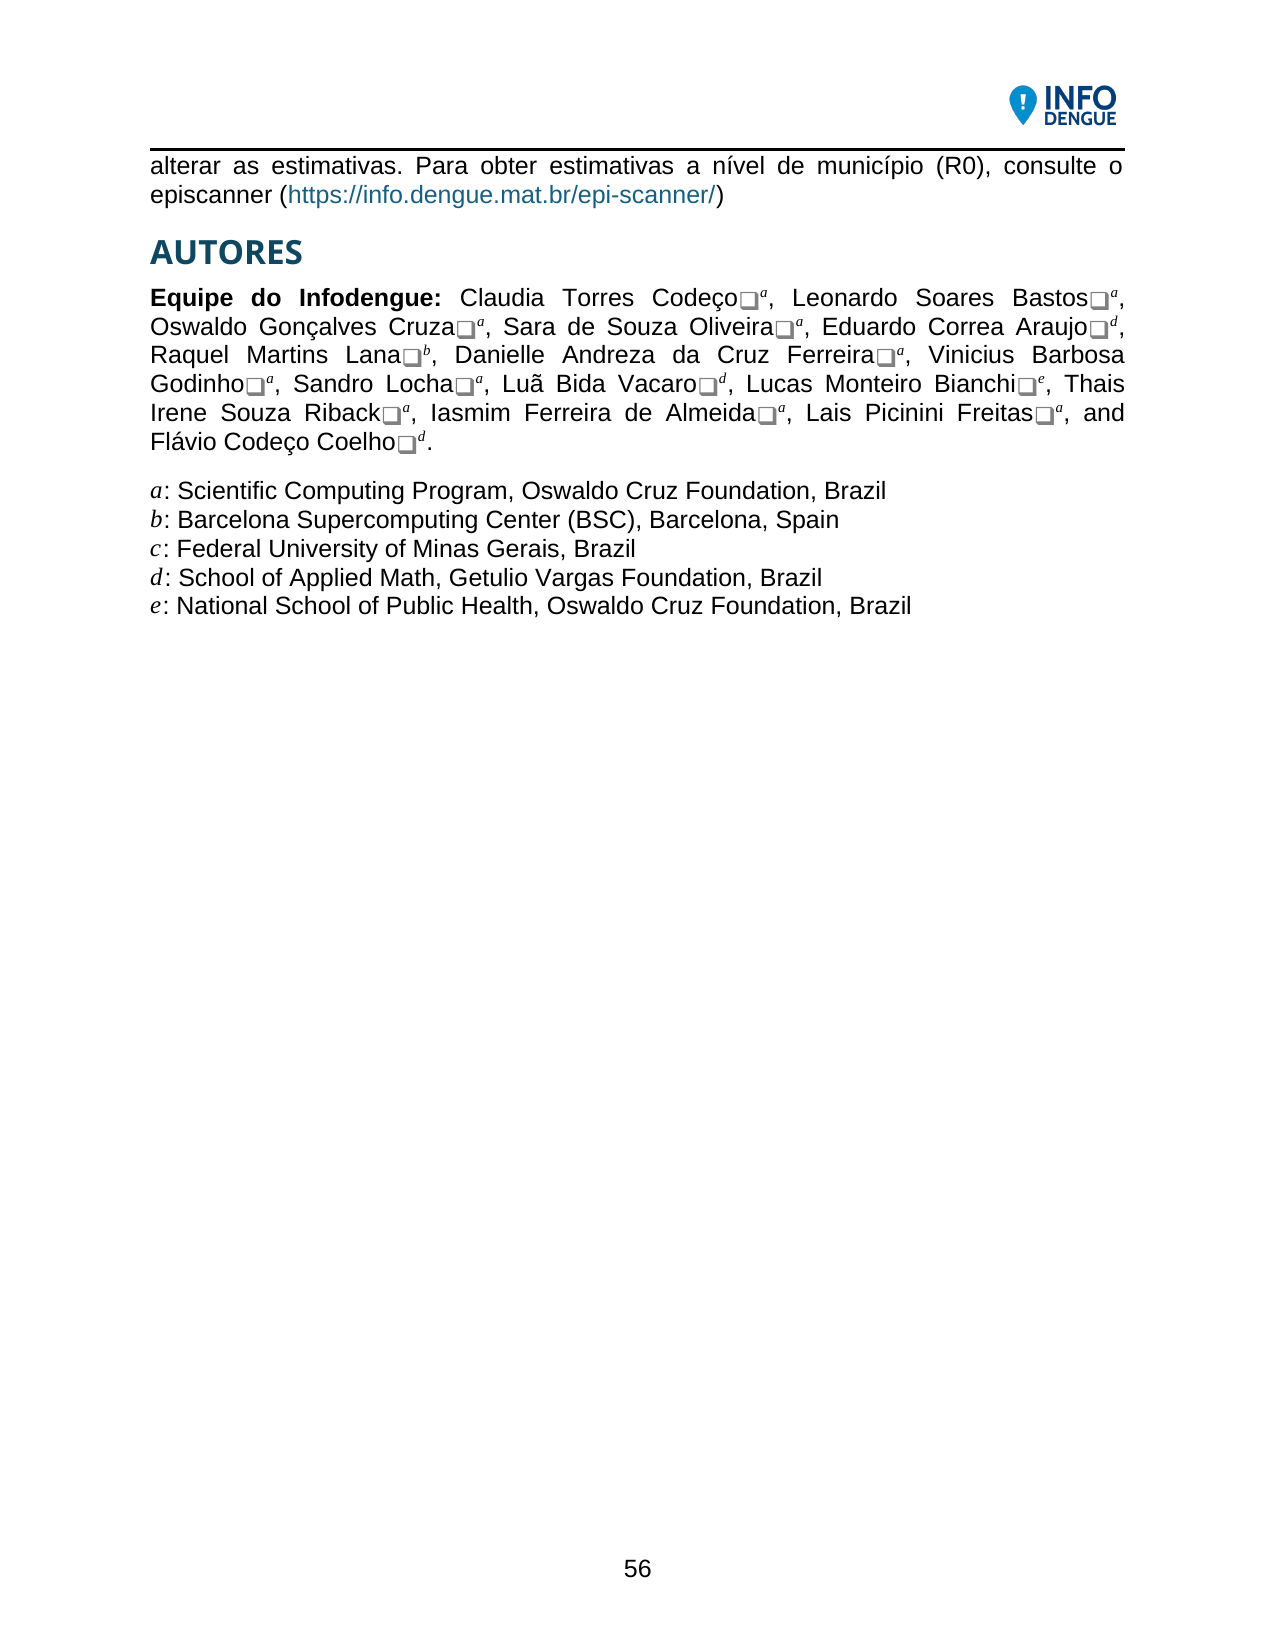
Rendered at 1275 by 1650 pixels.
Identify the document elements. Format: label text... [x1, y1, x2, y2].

subtitle AUTORES [150, 229, 1125, 274]
text : Scientific Computing Program, Oswaldo Cruz Foundation, Brazil : Barcelona Supercomputing Center (BSC), Barcelona, Spain : Federal University of Minas Gerais, Brazil : School of Applied Math, Getulio Vargas Foundation, Brazil : National School of Public Health, Oswaldo Cruz Foundation, Brazil [150, 476, 1125, 620]
picture [1000, 75, 1125, 136]
text Equipe do Infodengue: Claudia Torres Codeço, Leonardo Soares Bastos, Oswaldo Gonçalves Cruza, Sara de Souza Oliveira, Eduardo Correa Araujo, Raquel Martins Lana, Danielle Andreza da Cruz Ferreira, Vinicius Barbosa Godinho, Sandro Locha, Luã Bida Vacaro, Lucas Monteiro Bianchi, Thais Irene Souza Riback, Iasmim Ferreira de Almeida, Lais Picinini Freitas, and Flávio Codeço Coelho. [150, 283, 1125, 455]
